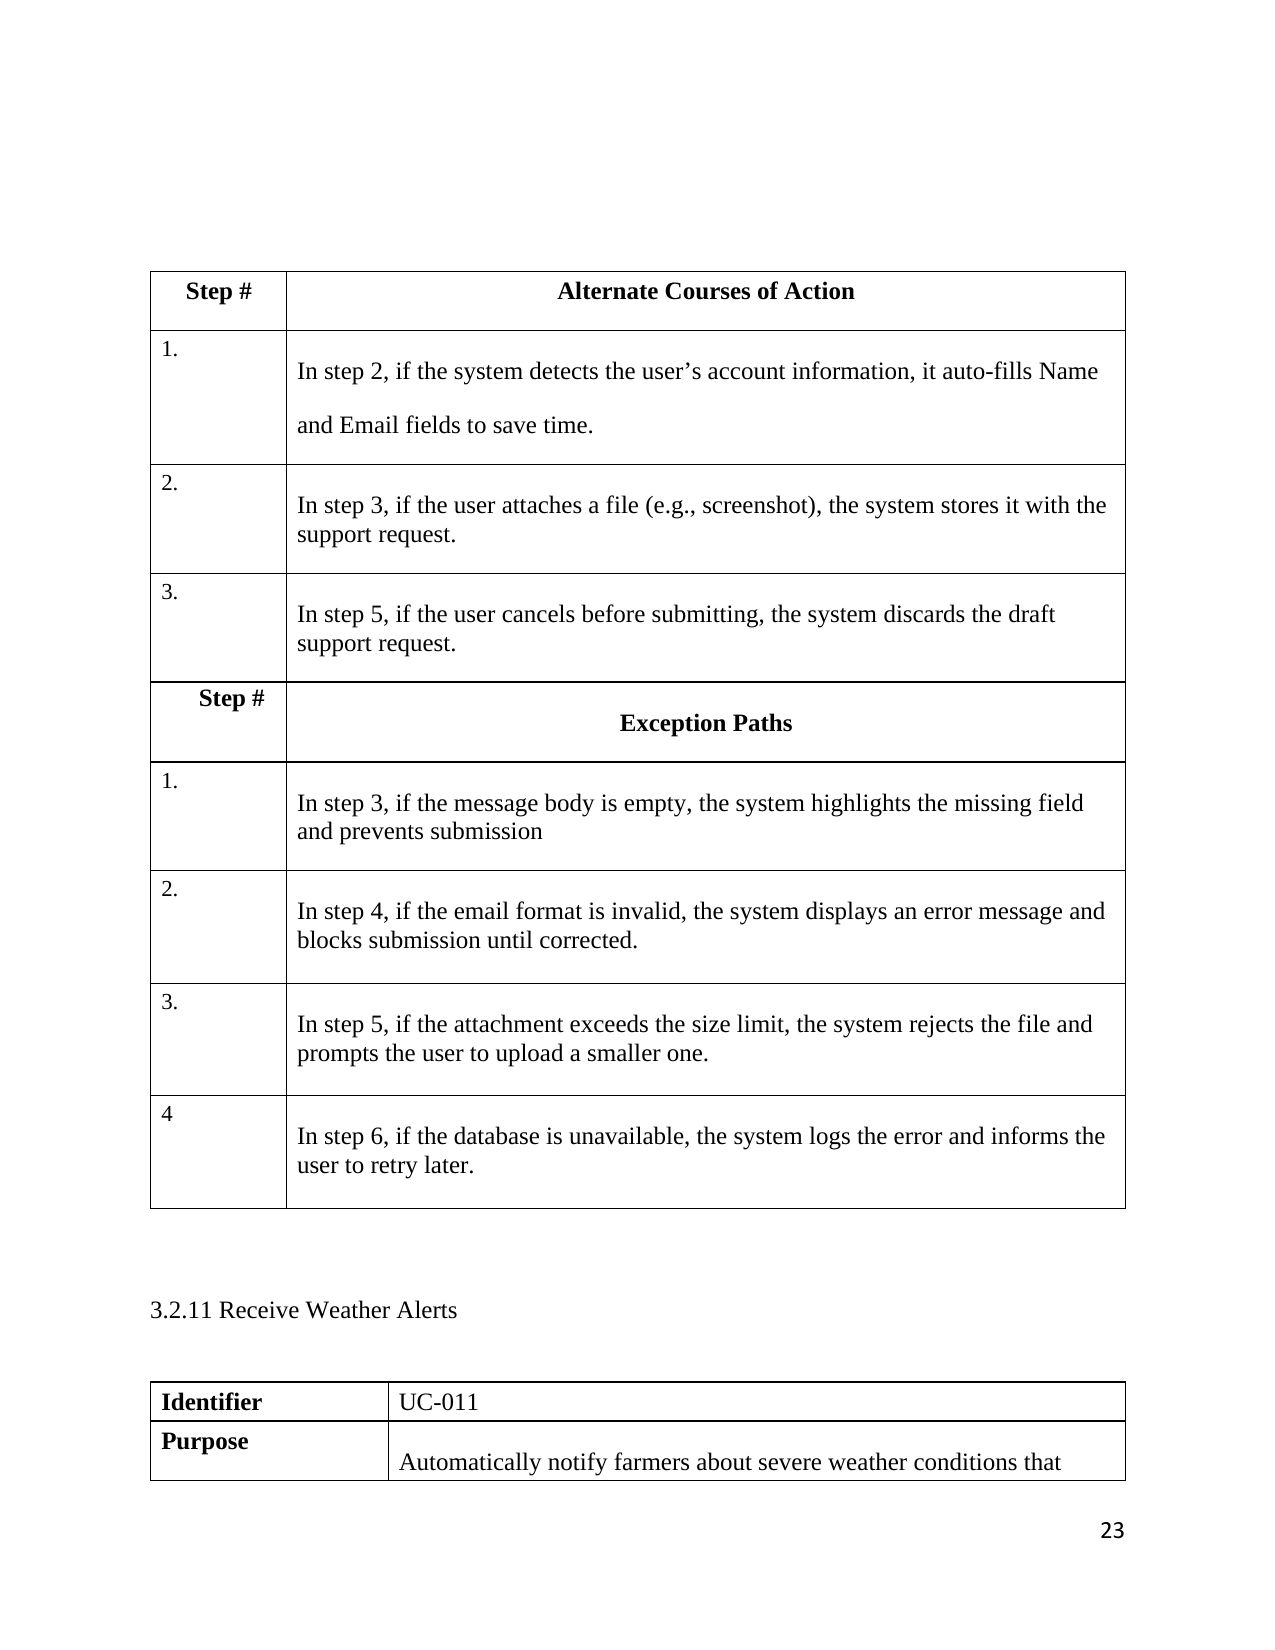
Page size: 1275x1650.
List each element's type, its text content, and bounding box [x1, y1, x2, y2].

table_cell 1. [151, 763, 286, 870]
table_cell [389, 1422, 1125, 1480]
table_cell Purpose [151, 1422, 388, 1480]
table_cell 2. [151, 465, 286, 573]
table_cell In step 4, if the email format is invalid, the system displays an error message and blocks submission until corrected. [287, 871, 1125, 983]
table_cell Step # [151, 272, 286, 330]
table_cell In step 5, if the user cancels before submitting, the system discards the draft support request. [287, 574, 1125, 681]
table_cell In step 6, if the database is unavailable, the system logs the error and informs the user to retry later. [287, 1096, 1125, 1208]
table_cell In step 3, if the message body is empty, the system highlights the missing field and prevents submission [287, 763, 1125, 870]
table_cell 3. [151, 984, 286, 1095]
table_cell 4 [151, 1096, 286, 1208]
table_cell In step 3, if the user attaches a file (e.g., screenshot), the system stores it with the support request. [287, 465, 1125, 573]
table_header UC-011 [389, 1383, 1125, 1420]
table_cell 3. [151, 574, 286, 681]
table_header Identifier [151, 1383, 388, 1420]
table_cell Step # [151, 683, 286, 761]
table_cell 1. [151, 331, 286, 464]
table_cell Alternate Courses of Action [287, 272, 1125, 330]
table_cell Exception Paths [287, 683, 1125, 761]
table_cell In step 2, if the system detects the user’s account information, it auto-fills Name and Email fields to save time. [287, 331, 1125, 464]
table_cell 2. [151, 871, 286, 983]
subtitle 3.2.11 Receive Weather Alerts [150, 1295, 1125, 1324]
table_cell In step 5, if the attachment exceeds the size limit, the system rejects the file and prompts the user to upload a smaller one. [287, 984, 1125, 1095]
